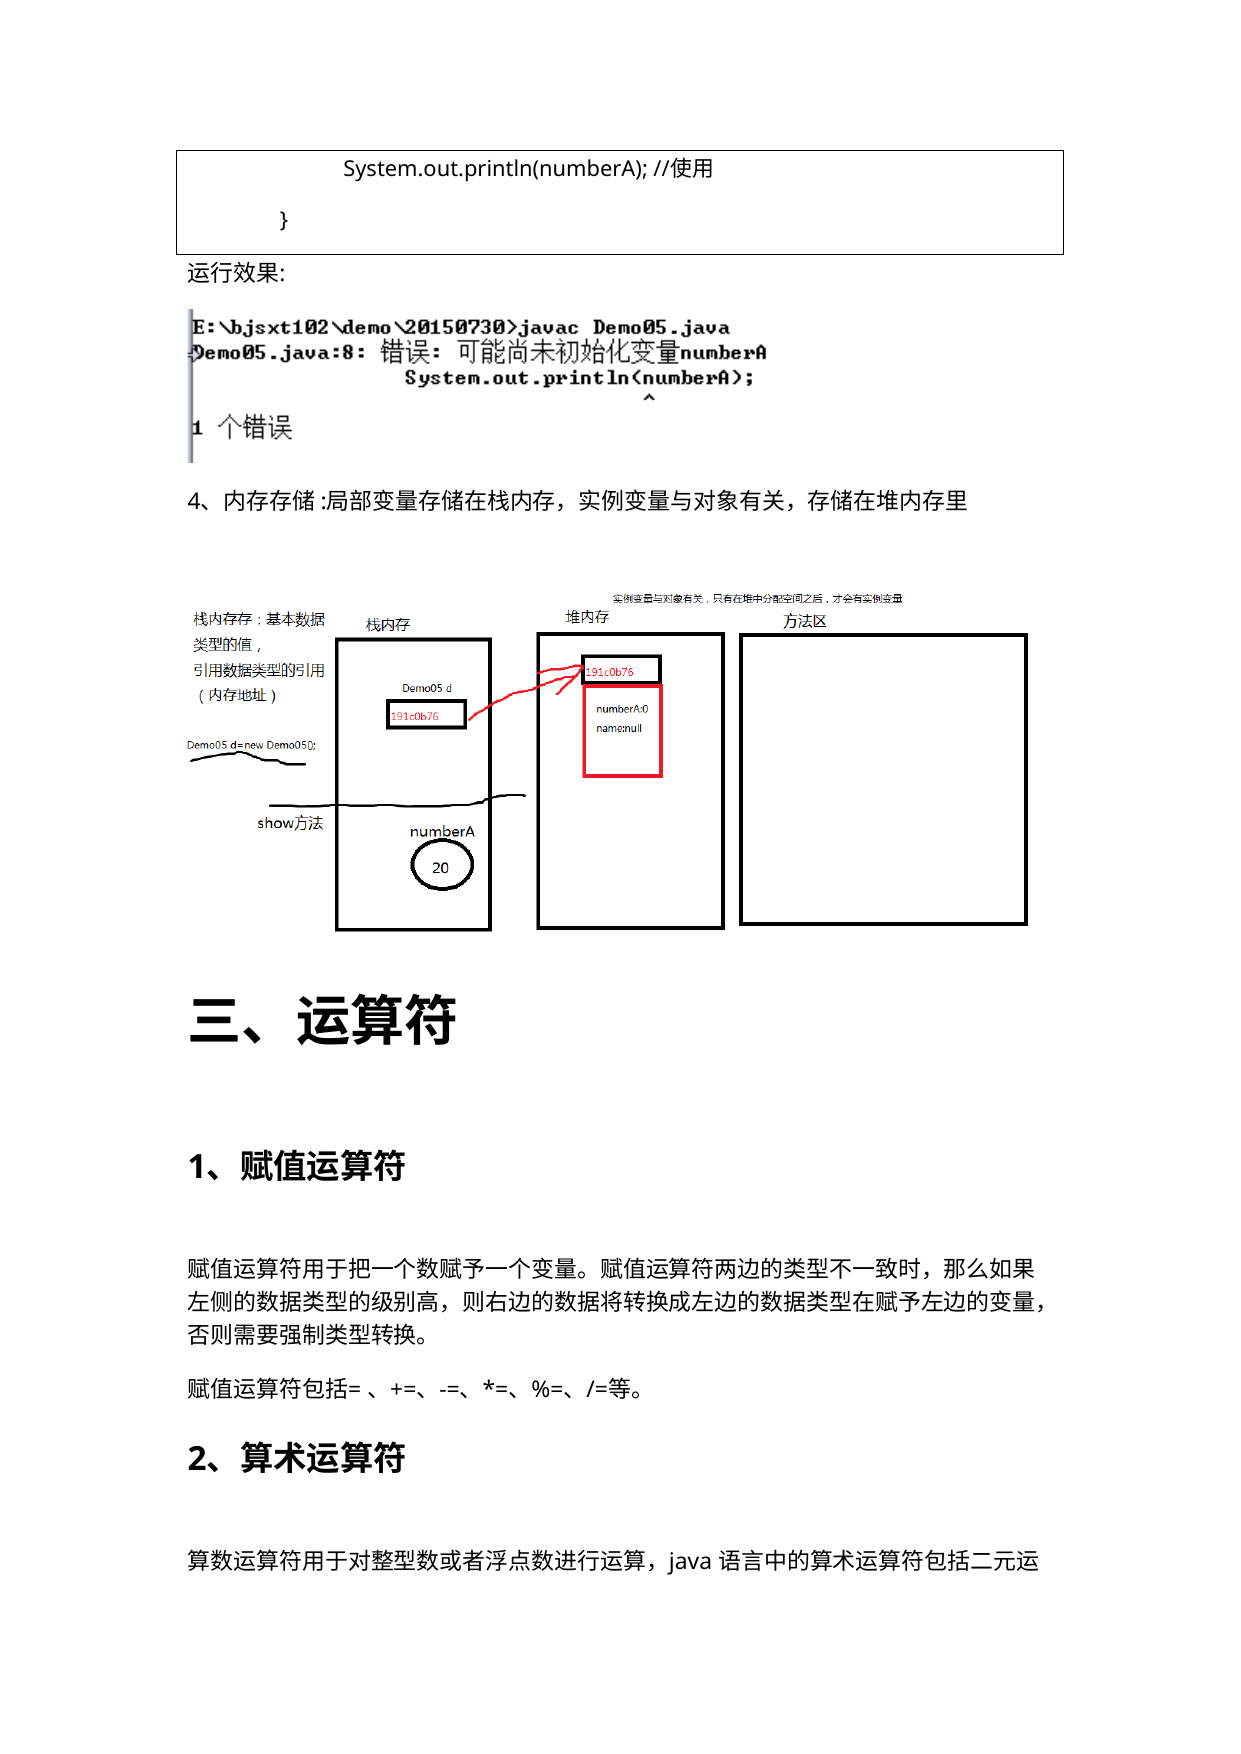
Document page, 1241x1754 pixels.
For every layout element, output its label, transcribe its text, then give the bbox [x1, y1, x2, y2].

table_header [177, 151, 1063, 254]
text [187, 1543, 1053, 1576]
subtitle 1、赋值运算符 [187, 1140, 1053, 1188]
subtitle 2、算术运算符 [187, 1432, 1053, 1480]
subtitle 三、运算符 [187, 977, 1053, 1056]
picture [187, 309, 932, 463]
text 赋值运算符包括= 、+=、-=、*=、%=、/=等。 [187, 1371, 1053, 1405]
picture [187, 589, 1053, 951]
text 运行效果: [187, 255, 1053, 289]
text 4、内存存储 :局部变量存储在栈内存，实例变量与对象有关，存储在堆内存里 [187, 483, 1053, 516]
text 赋值运算符用于把一个数赋予一个变量。赋值运算符两边的类型不一致时，那么如果左侧的数据类型的级别高，则右边的数据将转换成左边的数据类型在赋予左边的变量，否则需要强制类型转换。 [187, 1251, 1053, 1351]
